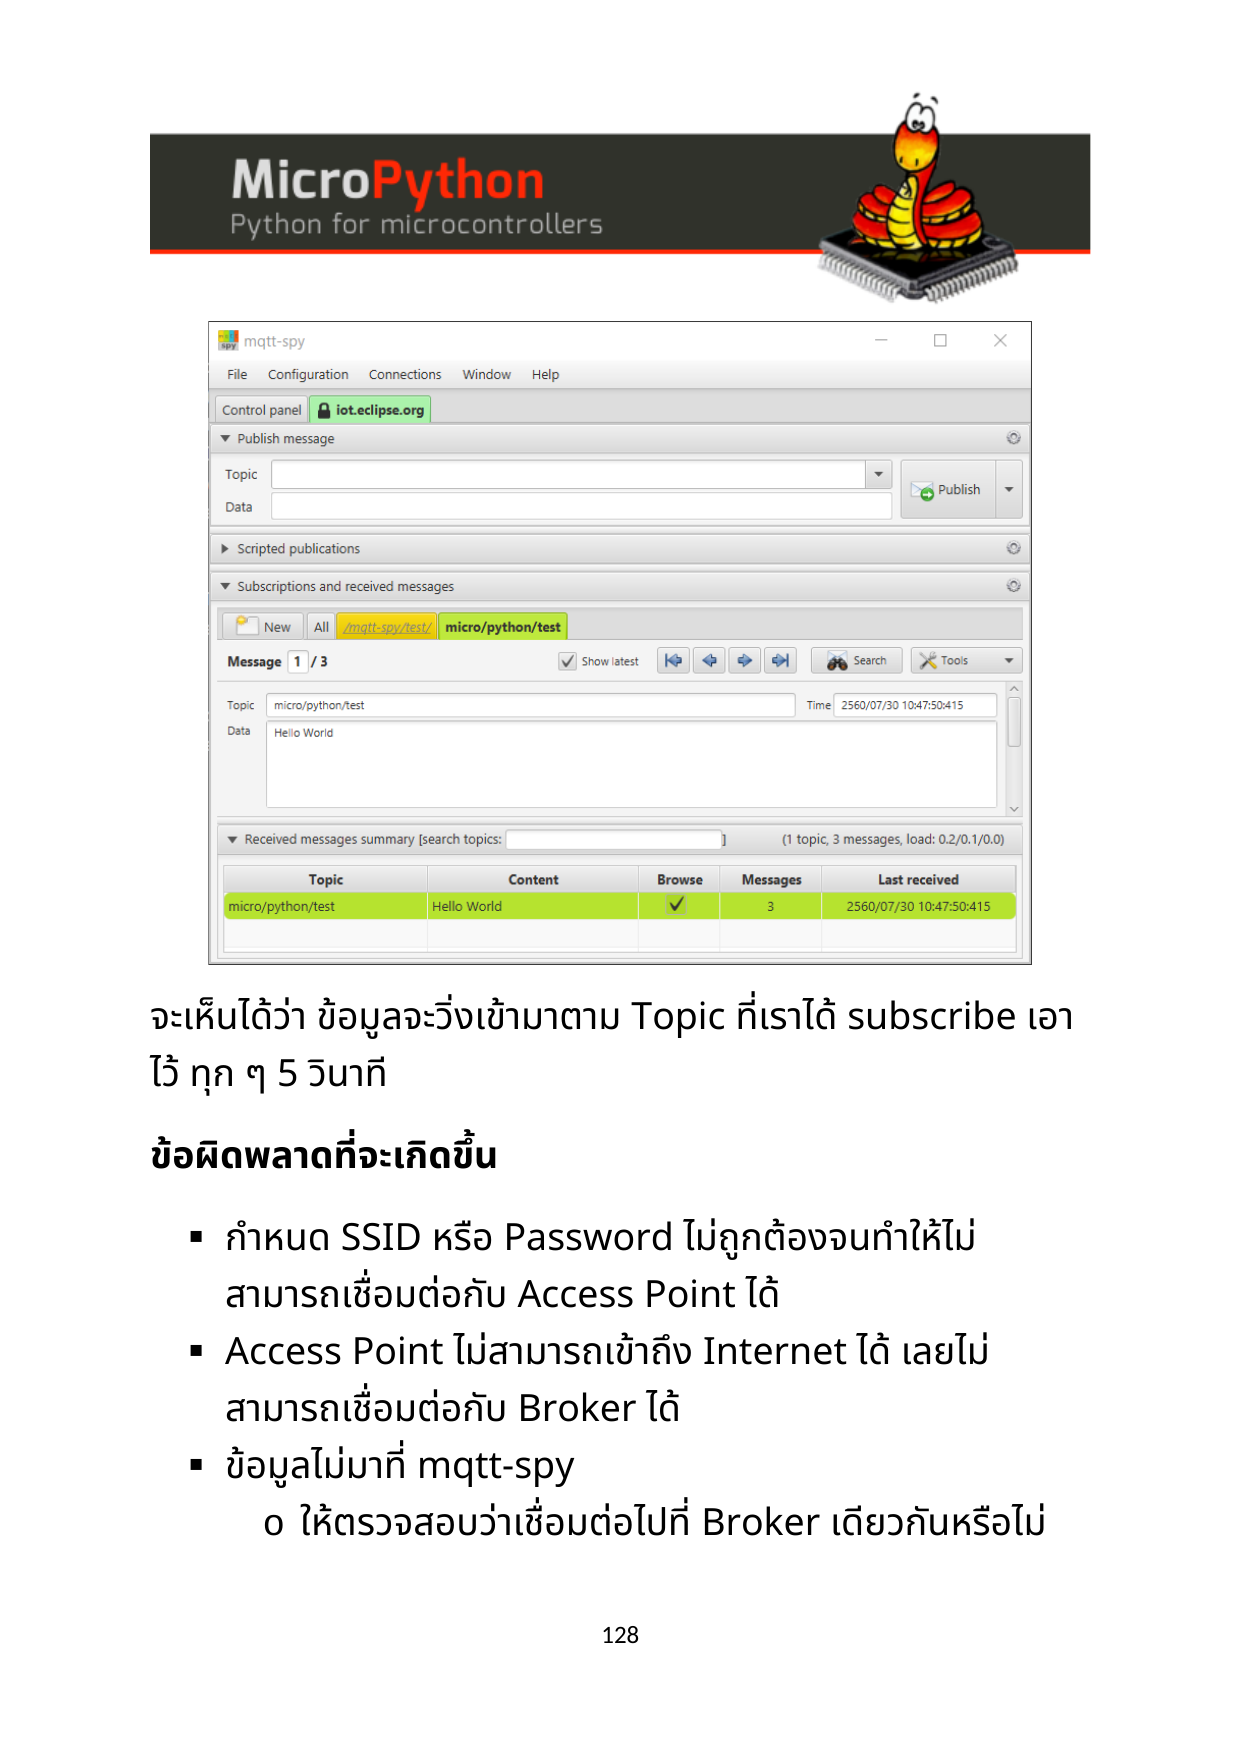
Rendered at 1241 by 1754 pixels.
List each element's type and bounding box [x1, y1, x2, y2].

picture [150, 73, 1091, 965]
